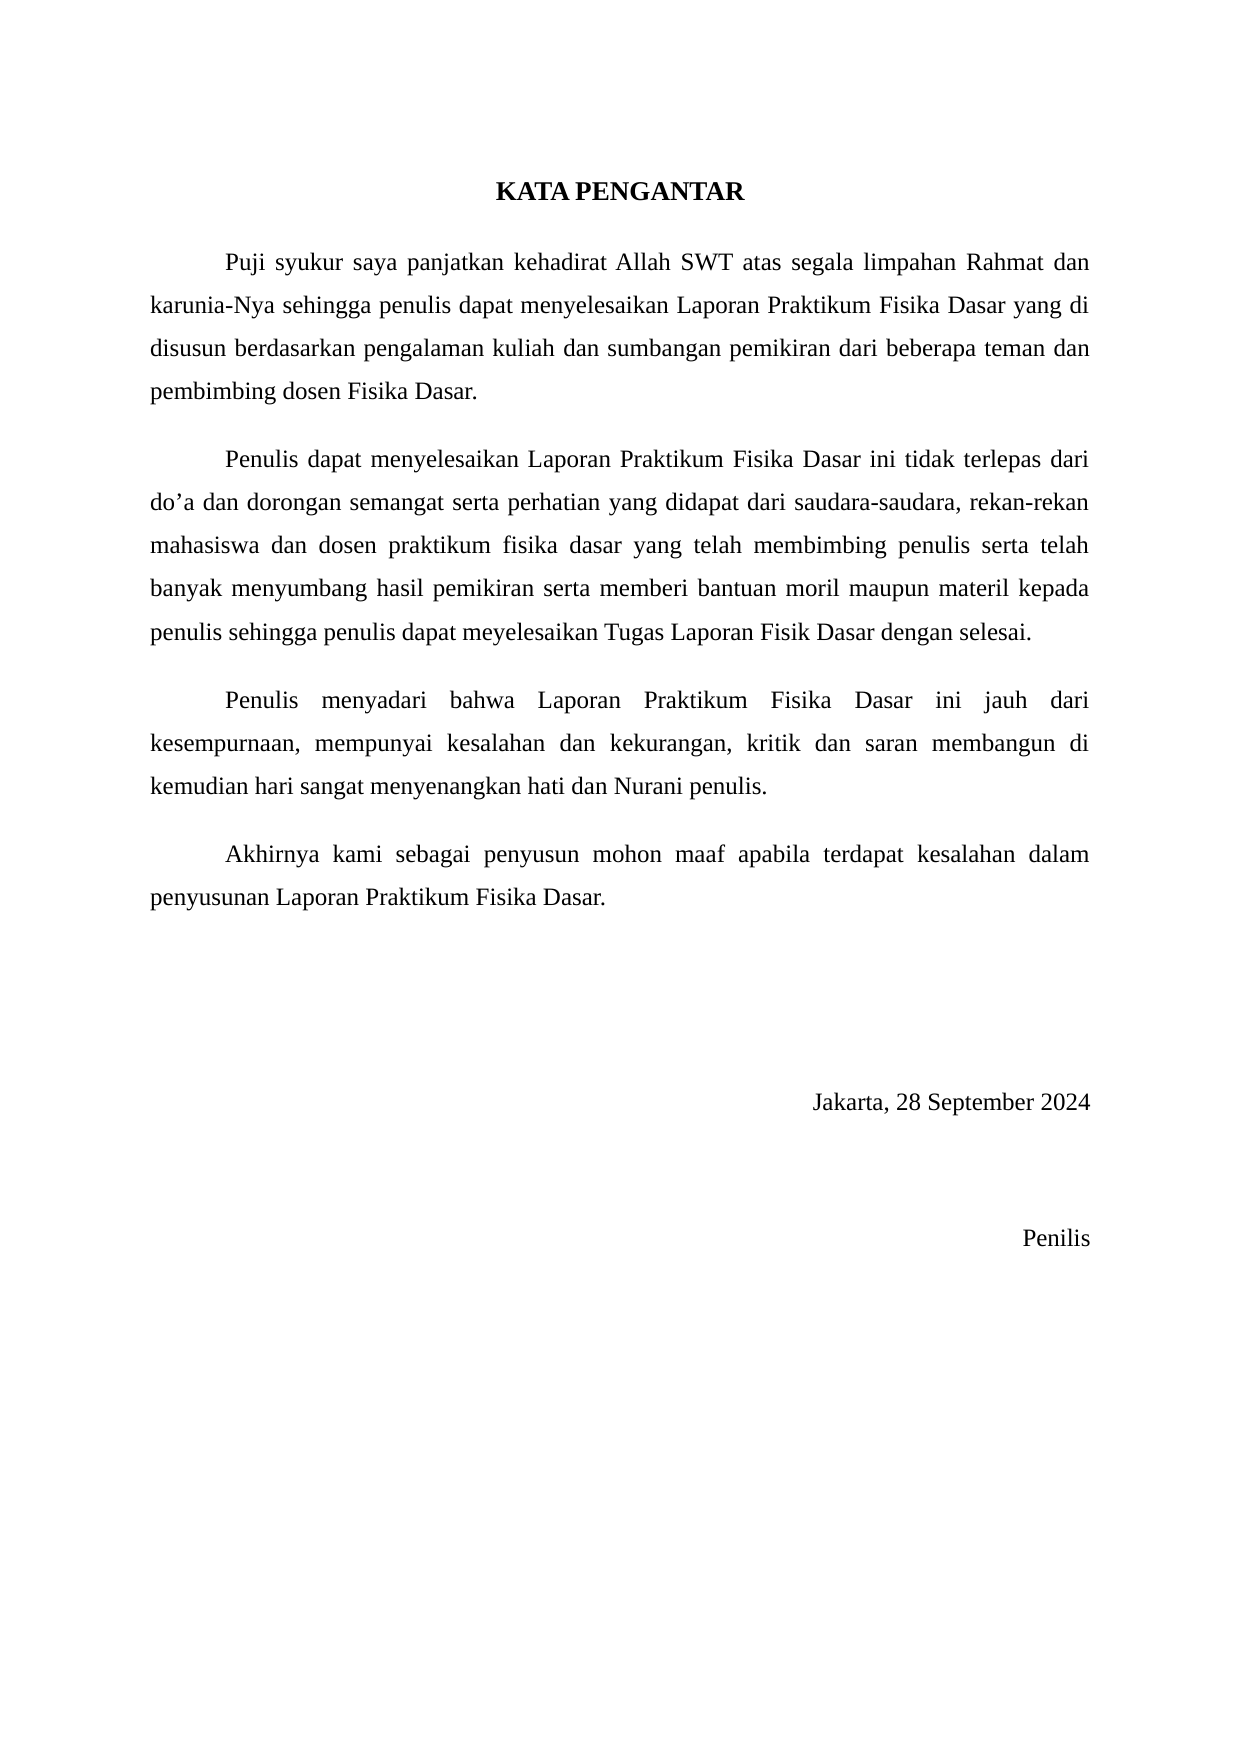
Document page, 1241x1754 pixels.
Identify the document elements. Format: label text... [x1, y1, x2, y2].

text Puji syukur saya panjatkan kehadirat Allah SWT atas segala limpahan Rahmat dan karunia-Nya sehingga penulis dapat menyelesaikan Laporan Praktikum Fisika Dasar yang di disusun berdasarkan pengalaman kuliah dan sumbangan pemikiran dari beberapa teman dan pembimbing dosen Fisika Dasar. [150, 247, 1090, 405]
text Penilis [150, 1223, 1090, 1252]
text Penulis dapat menyelesaikan Laporan Praktikum Fisika Dasar ini tidak terlepas dari do’a dan dorongan semangat serta perhatian yang didapat dari saudara-saudara, rekan-rekan mahasiswa dan dosen praktikum fisika dasar yang telah membimbing penulis serta telah banyak menyumbang hasil pemikiran serta memberi bantuan moril maupun materil kepada penulis sehingga penulis dapat meyelesaikan Tugas Laporan Fisik Dasar dengan selesai. [150, 444, 1090, 645]
text Akhirnya kami sebagai penyusun mohon maaf apabila terdapat kesalahan dalam penyusunan Laporan Praktikum Fisika Dasar. [150, 839, 1090, 911]
text Penulis menyadari bahwa Laporan Praktikum Fisika Dasar ini jauh dari kesempurnaan, mempunyai kesalahan dan kekurangan, kritik dan saran membangun di kemudian hari sangat menyenangkan hati dan Nurani penulis. [150, 685, 1090, 800]
subtitle KATA PENGANTAR [150, 175, 1090, 206]
text Jakarta, 28 September 2024 [150, 1087, 1090, 1115]
